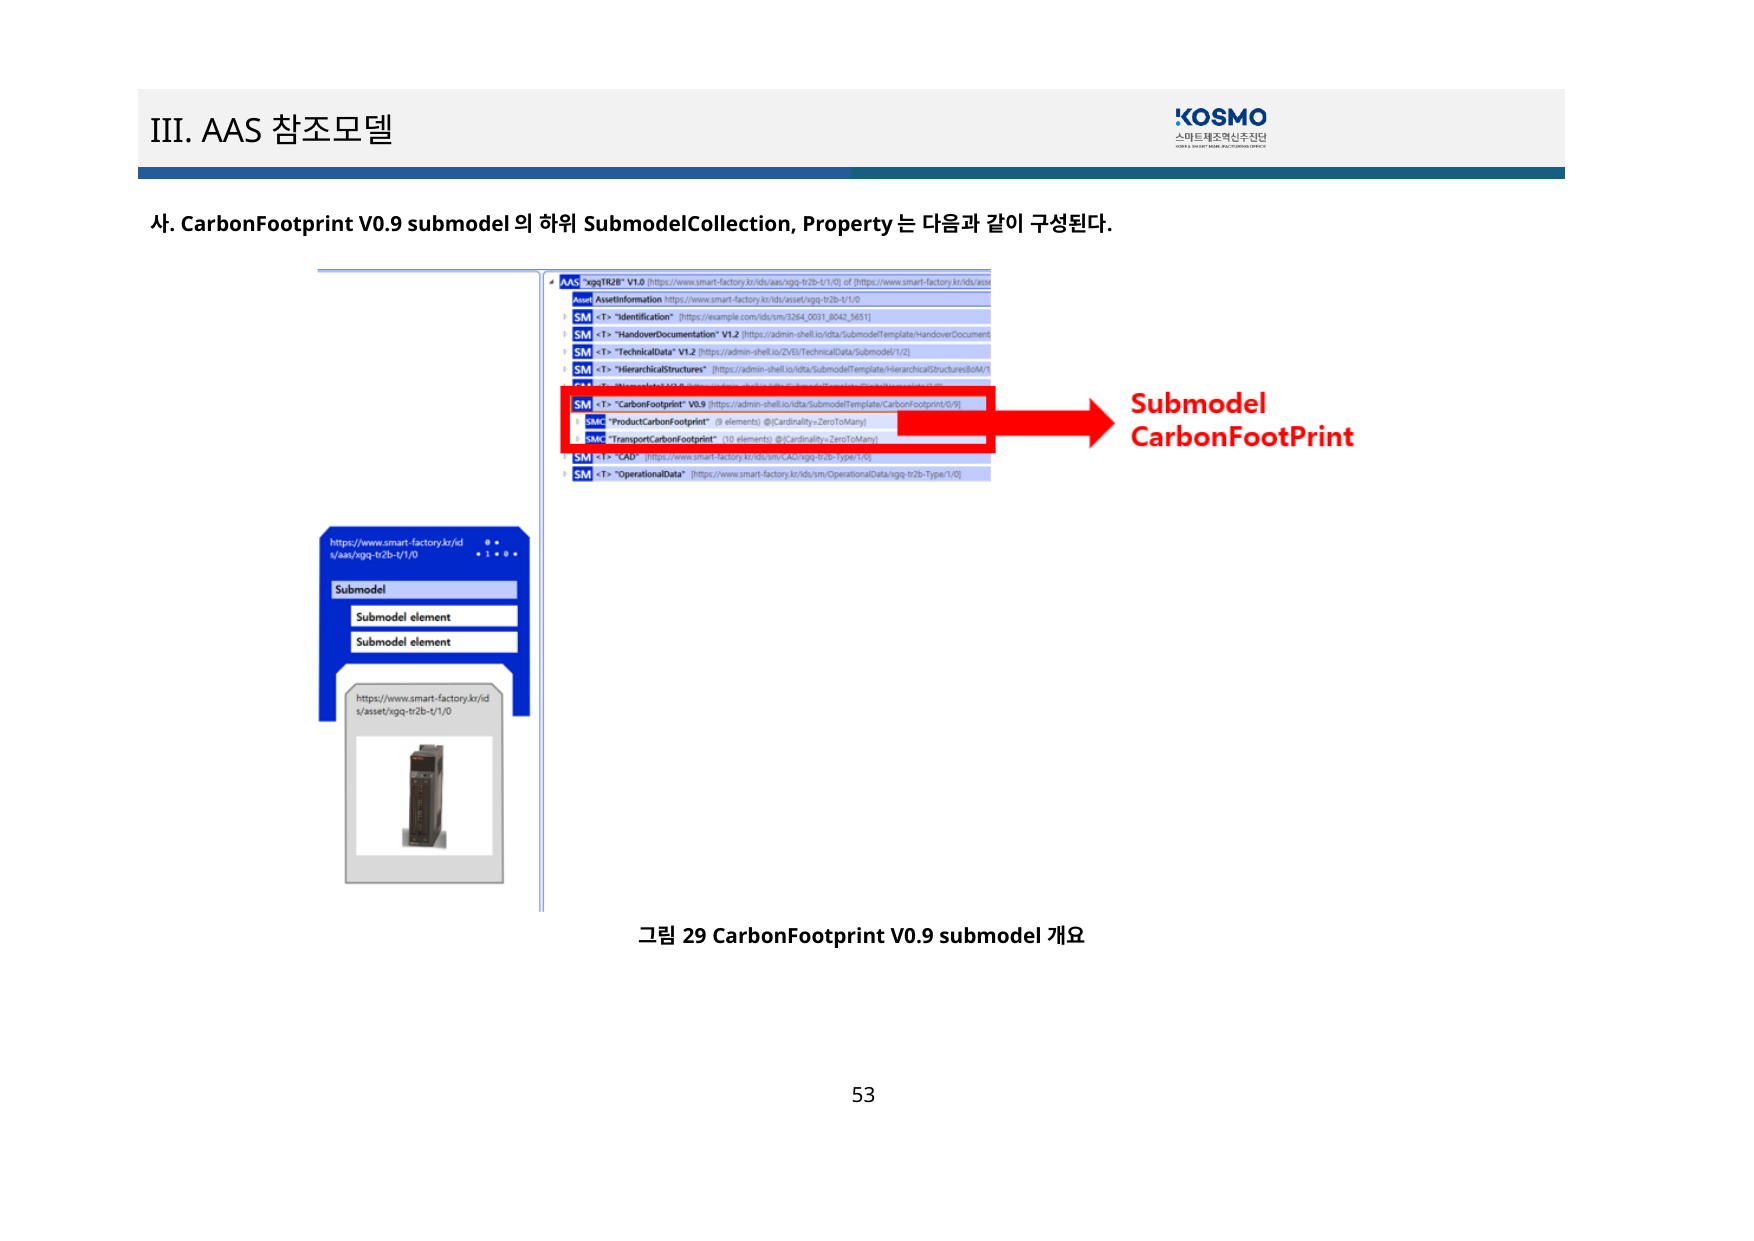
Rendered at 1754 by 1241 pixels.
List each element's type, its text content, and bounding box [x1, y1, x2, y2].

picture [317, 269, 1406, 919]
text 사. CarbonFootprint V0.9 submodel의 하위 SubmodelCollection, Property는 다음과 같이 구성된다. [150, 207, 1577, 238]
picture [1175, 108, 1267, 148]
